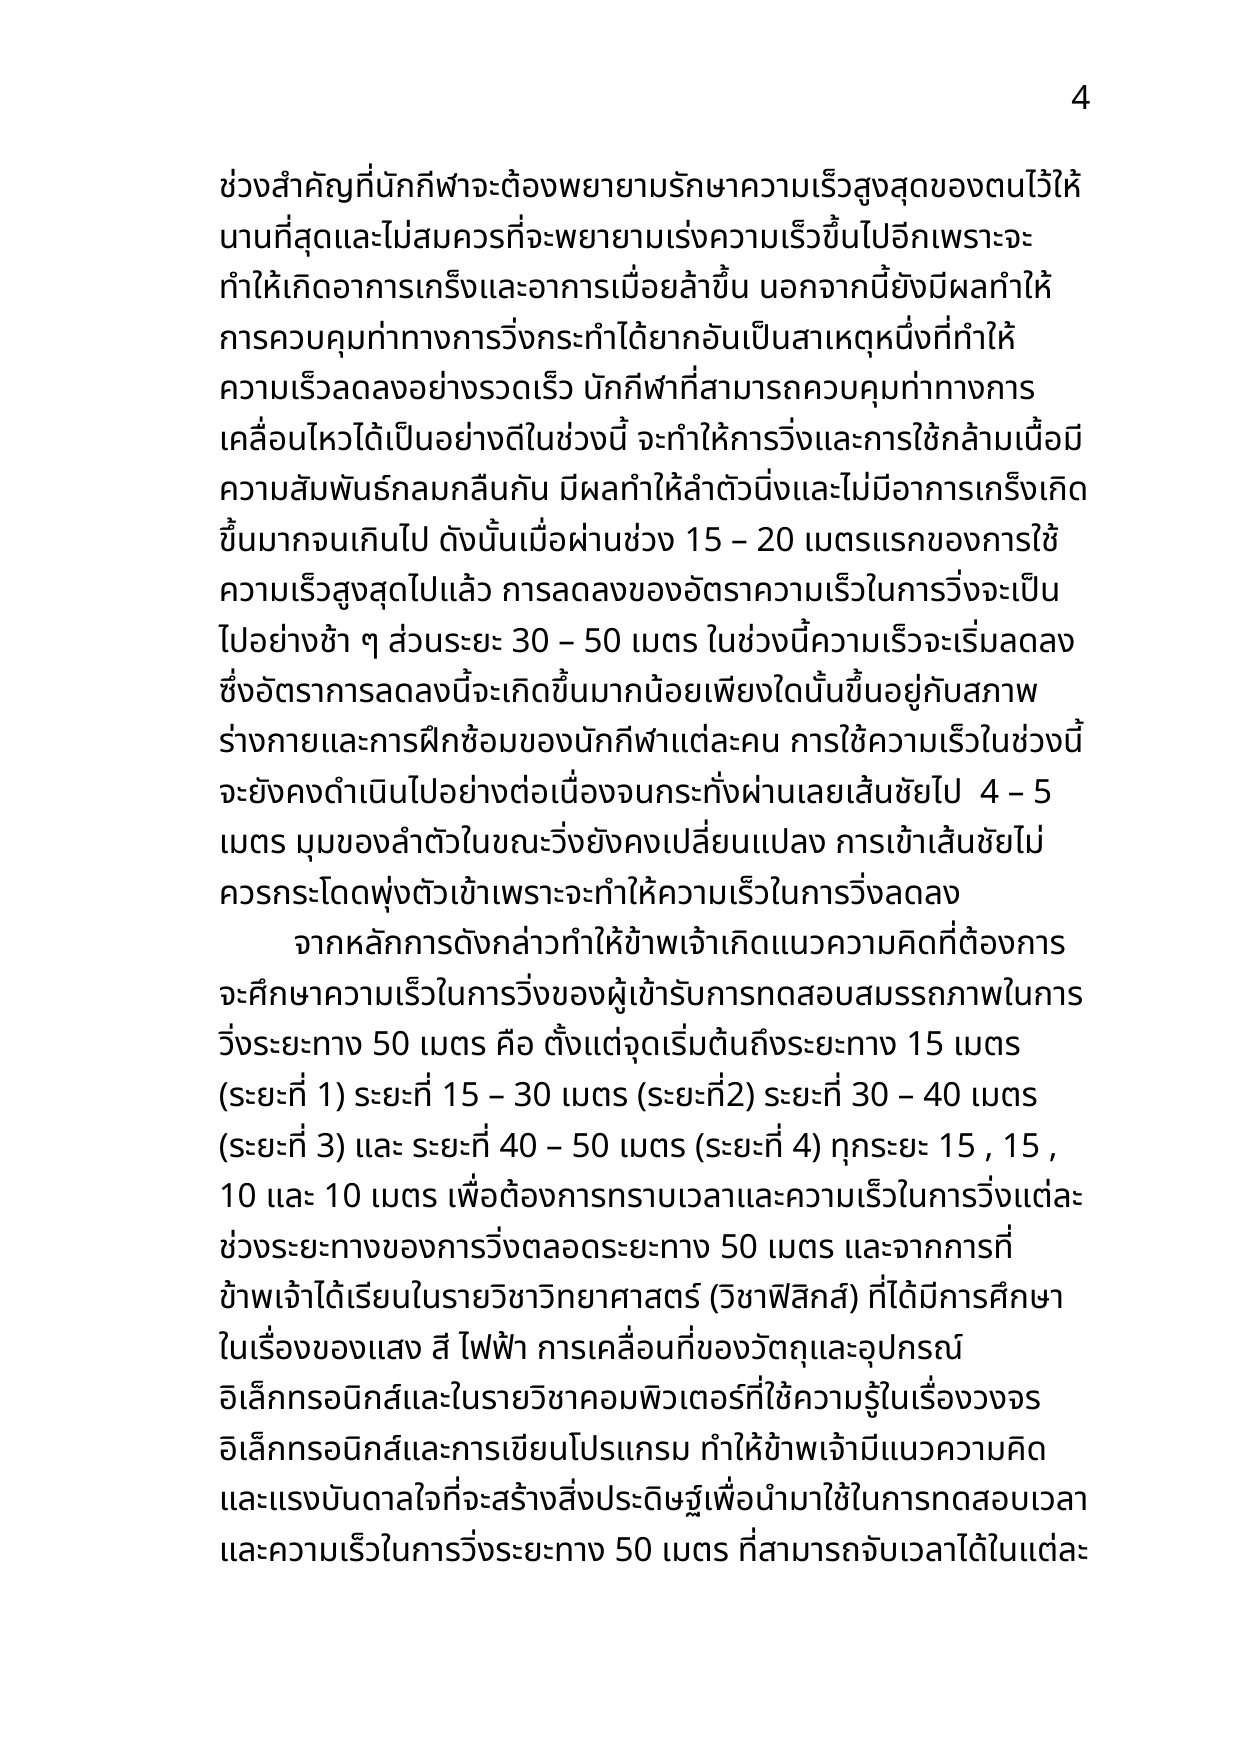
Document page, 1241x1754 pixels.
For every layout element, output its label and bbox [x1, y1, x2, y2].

text [218, 919, 1090, 1576]
text [218, 162, 1090, 919]
